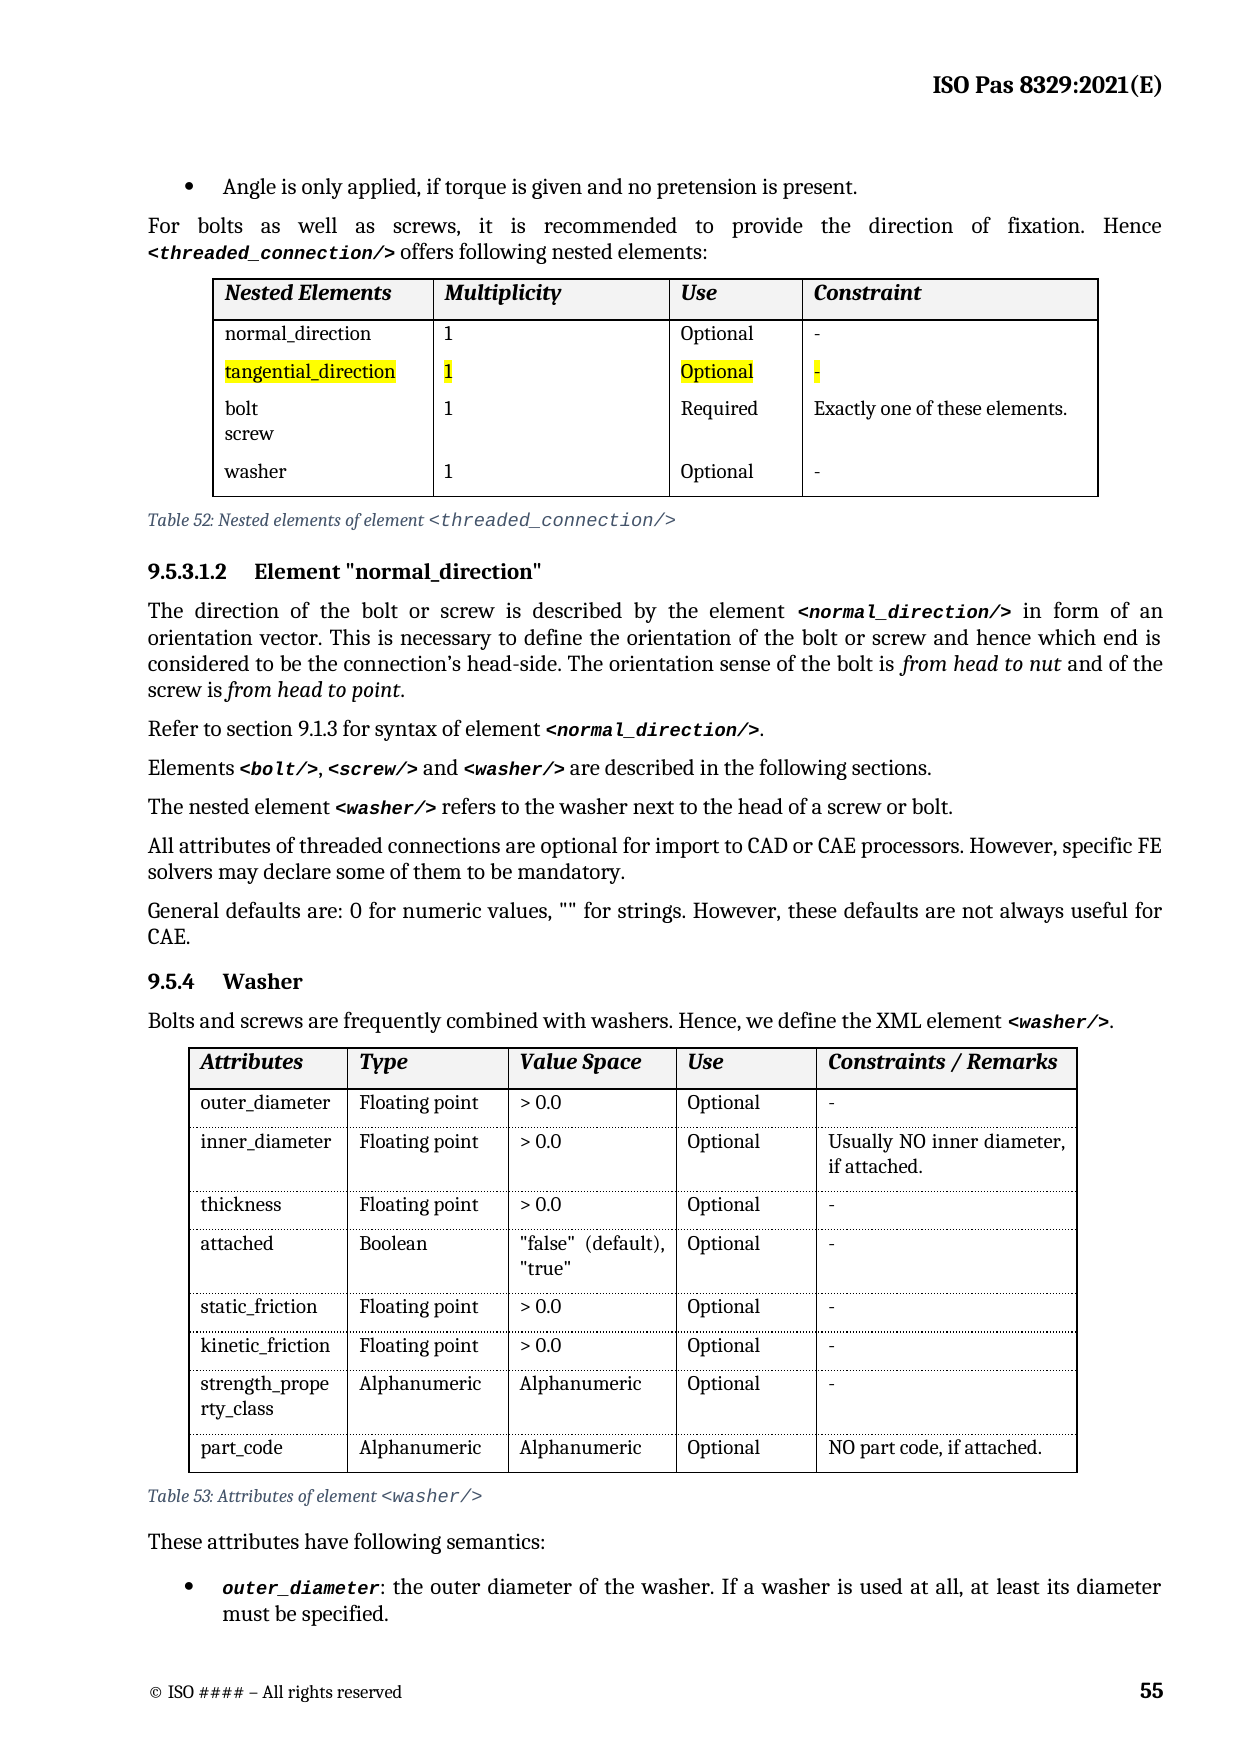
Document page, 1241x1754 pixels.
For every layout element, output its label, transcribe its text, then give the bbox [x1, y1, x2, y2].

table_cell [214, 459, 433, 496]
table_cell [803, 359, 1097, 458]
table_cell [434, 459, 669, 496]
text The nested element <washer/> refers to the washer next to the head of a screw or bolt. [148, 793, 1163, 820]
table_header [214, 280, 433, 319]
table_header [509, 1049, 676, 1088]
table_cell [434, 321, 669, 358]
text Table 52: Nested elements of element <threaded_connection/> [148, 509, 1163, 532]
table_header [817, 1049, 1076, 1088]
list Angle is only applied, if torque is given and no pretension is present. [185, 174, 1163, 200]
text For bolts as well as screws, it is recommended to provide the direction of fixation. Hence <threaded_connection/> offers following nested elements: [148, 213, 1163, 265]
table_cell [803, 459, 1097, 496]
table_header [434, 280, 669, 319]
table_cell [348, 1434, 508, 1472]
text These attributes have following semantics: [148, 1529, 1163, 1555]
text Refer to section 9.1.3 for syntax of element <normal_direction/>. [148, 716, 1163, 742]
text The direction of the bolt or screw is described by the element <normal_direction/> in form of an orientation vector. This is necessary to define the orientation of the bolt or screw and hence which end is considered to be the connection’s head-side. The orientation sense of the bolt is from head to nut and of the screw is from head to point. [148, 598, 1163, 703]
text Bolts and screws are frequently combined with washers. Hence, we define the XML element <washer/>. [148, 1008, 1163, 1034]
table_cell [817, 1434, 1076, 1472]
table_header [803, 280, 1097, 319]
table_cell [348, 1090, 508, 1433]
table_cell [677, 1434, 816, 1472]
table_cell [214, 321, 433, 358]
text Elements <bolt/>, <screw/> and <washer/> are described in the following sections. [148, 755, 1163, 781]
text Table 53: Attributes of element <washer/> [148, 1486, 1163, 1508]
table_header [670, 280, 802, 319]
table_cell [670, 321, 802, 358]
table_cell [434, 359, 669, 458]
text General defaults are: 0 for numeric values, "" for strings. However, these defaults are not always useful for CAE. [148, 898, 1163, 950]
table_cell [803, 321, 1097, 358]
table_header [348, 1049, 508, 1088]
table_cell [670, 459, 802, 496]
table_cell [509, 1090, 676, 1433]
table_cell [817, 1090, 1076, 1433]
list outer_diameter: the outer diameter of the washer. If a washer is used at all, at least its diameter must be specified. [185, 1574, 1163, 1627]
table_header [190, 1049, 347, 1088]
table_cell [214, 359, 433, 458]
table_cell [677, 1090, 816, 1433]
text All attributes of threaded connections are optional for import to CAD or CAE processors. However, specific FE solvers may declare some of them to be mandatory. [148, 832, 1163, 885]
subtitle Washer [148, 969, 1163, 995]
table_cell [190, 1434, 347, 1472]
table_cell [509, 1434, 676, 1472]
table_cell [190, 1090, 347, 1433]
subtitle Element "normal_direction" [148, 559, 1163, 585]
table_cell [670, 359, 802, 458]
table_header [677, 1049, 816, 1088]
